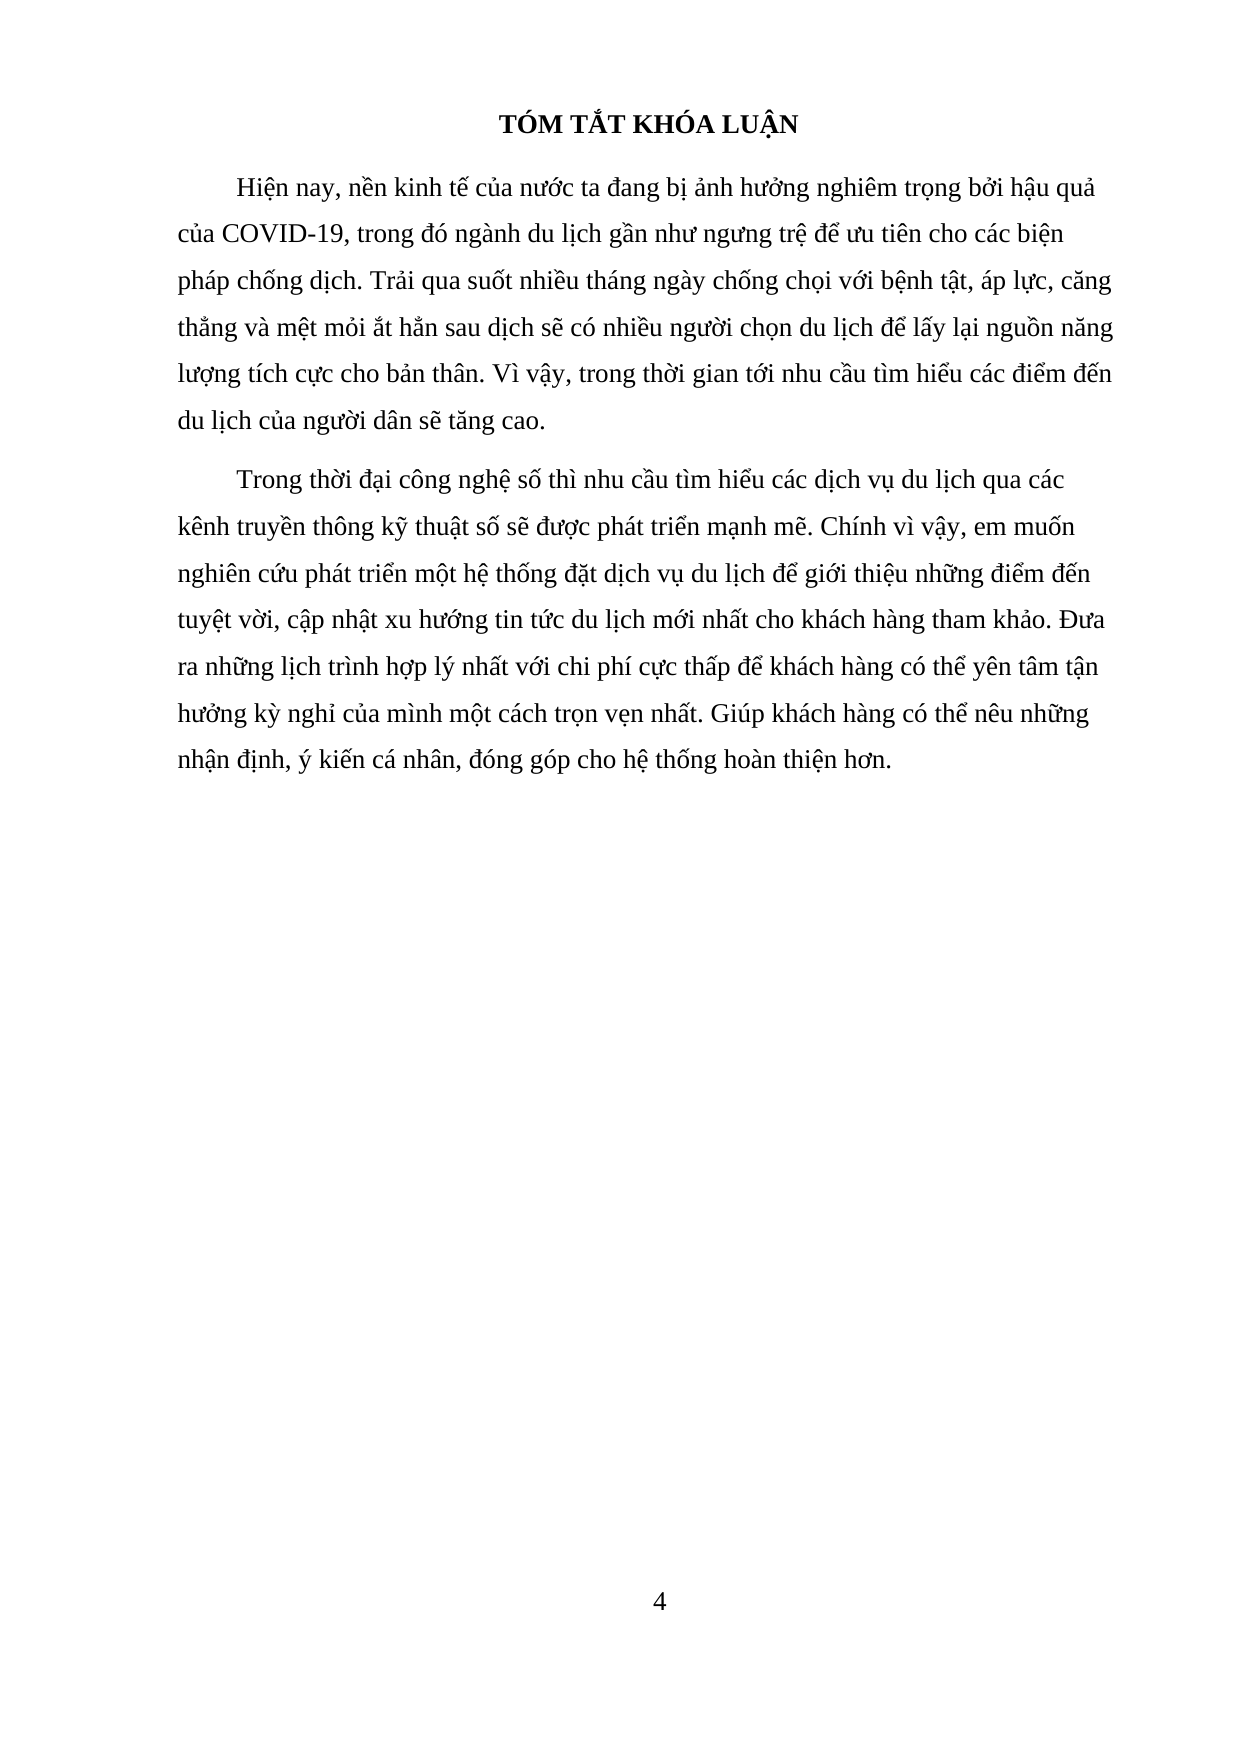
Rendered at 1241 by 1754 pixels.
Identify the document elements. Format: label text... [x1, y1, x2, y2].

text Trong thời đại công nghệ số thì nhu cầu tìm hiểu các dịch vụ du lịch qua các kênh truyền thông kỹ thuật số sẽ được phát triển mạnh mẽ. Chính vì vậy, em muốn nghiên cứu phát triển một hệ thống đặt dịch vụ du lịch để giới thiệu những điểm đến tuyệt vời, cập nhật xu hướng tin tức du lịch mới nhất cho khách hàng tham khảo. Đưa ra những lịch trình hợp lý nhất với chi phí cực thấp để khách hàng có thể yên tâm tận hưởng kỳ nghỉ của mình một cách trọn vẹn nhất. Giúp khách hàng có thể nêu những nhận định, ý kiến cá nhân, đóng góp cho hệ thống hoàn thiện hơn. [177, 463, 1108, 774]
text Hiện nay, nền kinh tế của nước ta đang bị ảnh hưởng nghiêm trọng bởi hậu quả của COVID-19, trong đó ngành du lịch gần như ngưng trệ để ưu tiên cho các biện pháp chống dịch. Trải qua suốt nhiều tháng ngày chống chọi với bệnh tật, áp lực, căng thẳng và mệt mỏi ắt hẳn sau dịch sẽ có nhiều người chọn du lịch để lấy lại nguồn năng lượng tích cực cho bản thân. Vì vậy, trong thời gian tới nhu cầu tìm hiểu các điểm đến du lịch của người dân sẽ tăng cao. [177, 171, 1116, 435]
text TÓM TẮT KHÓA LUẬN [154, 108, 1143, 139]
